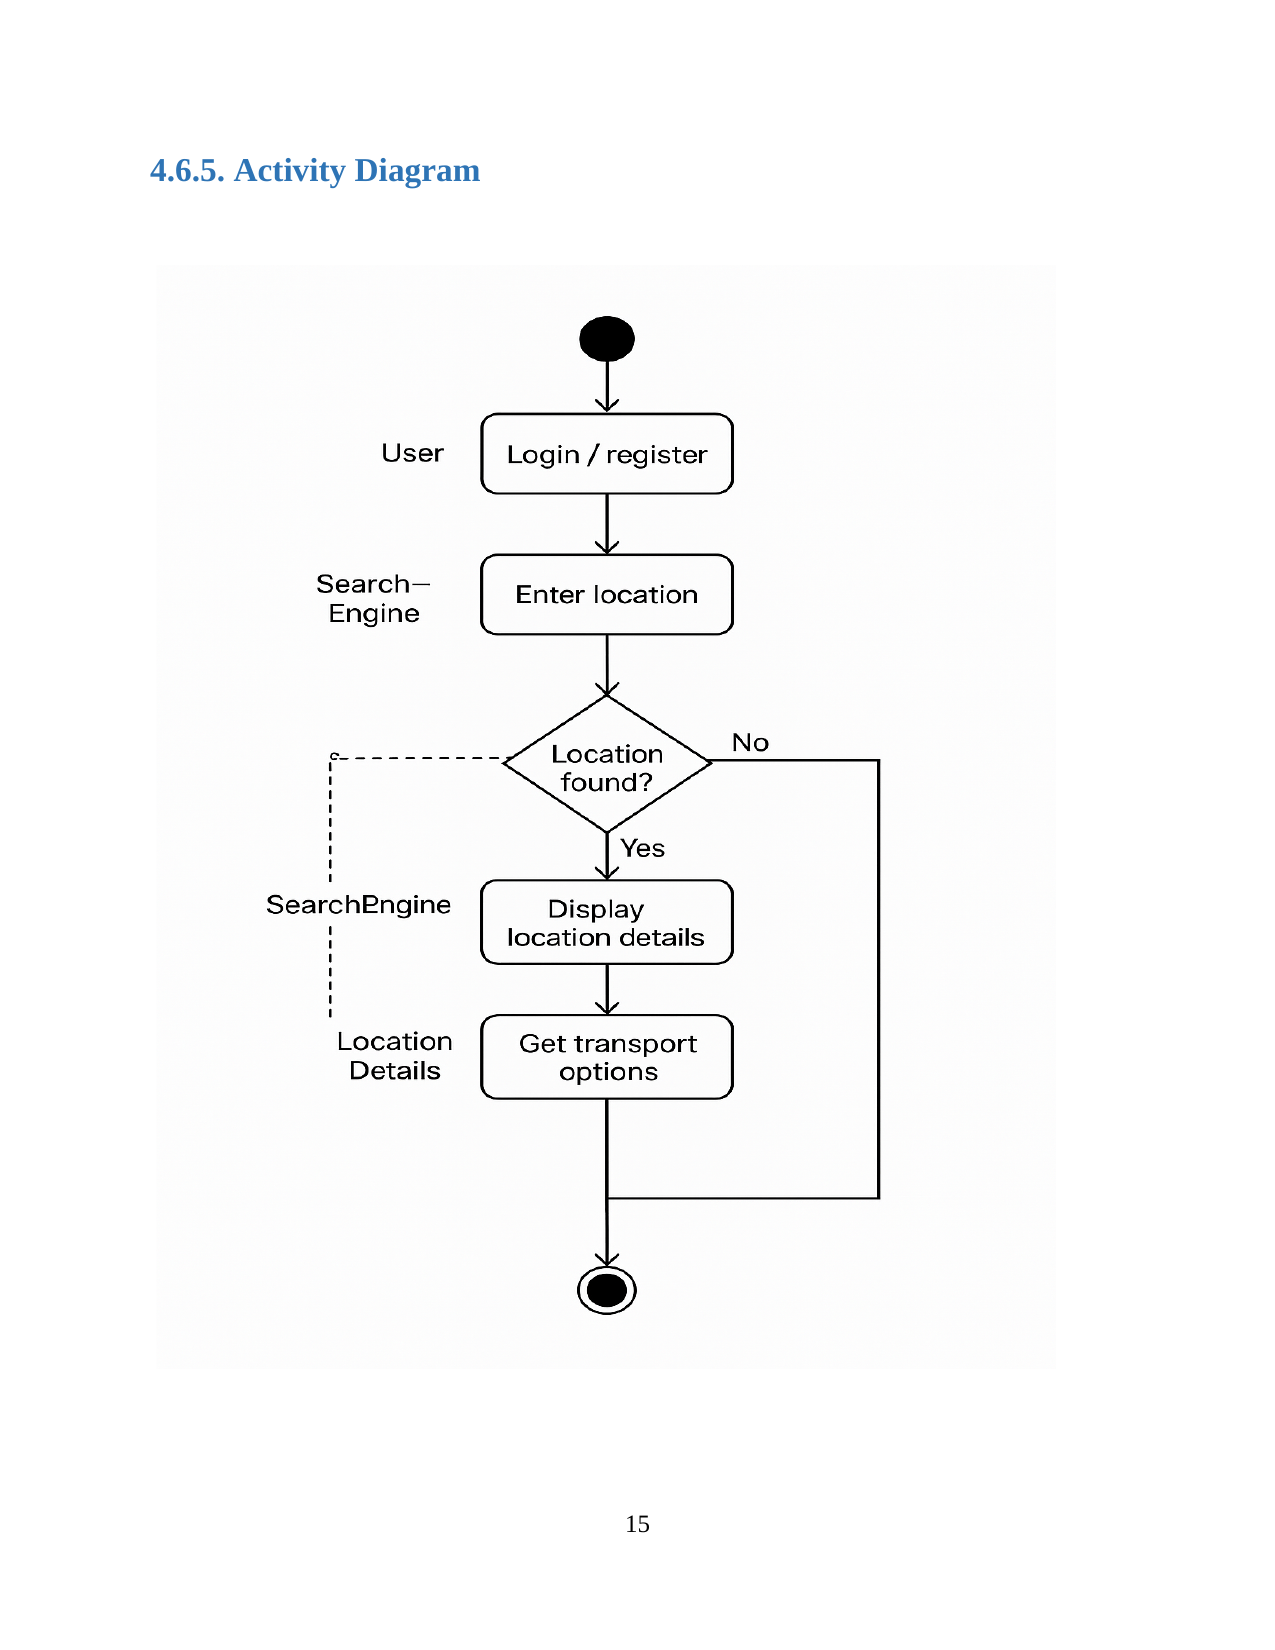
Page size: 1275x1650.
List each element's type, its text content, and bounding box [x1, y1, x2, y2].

picture [156, 265, 1057, 1369]
text Activity Diagram [150, 150, 1125, 188]
